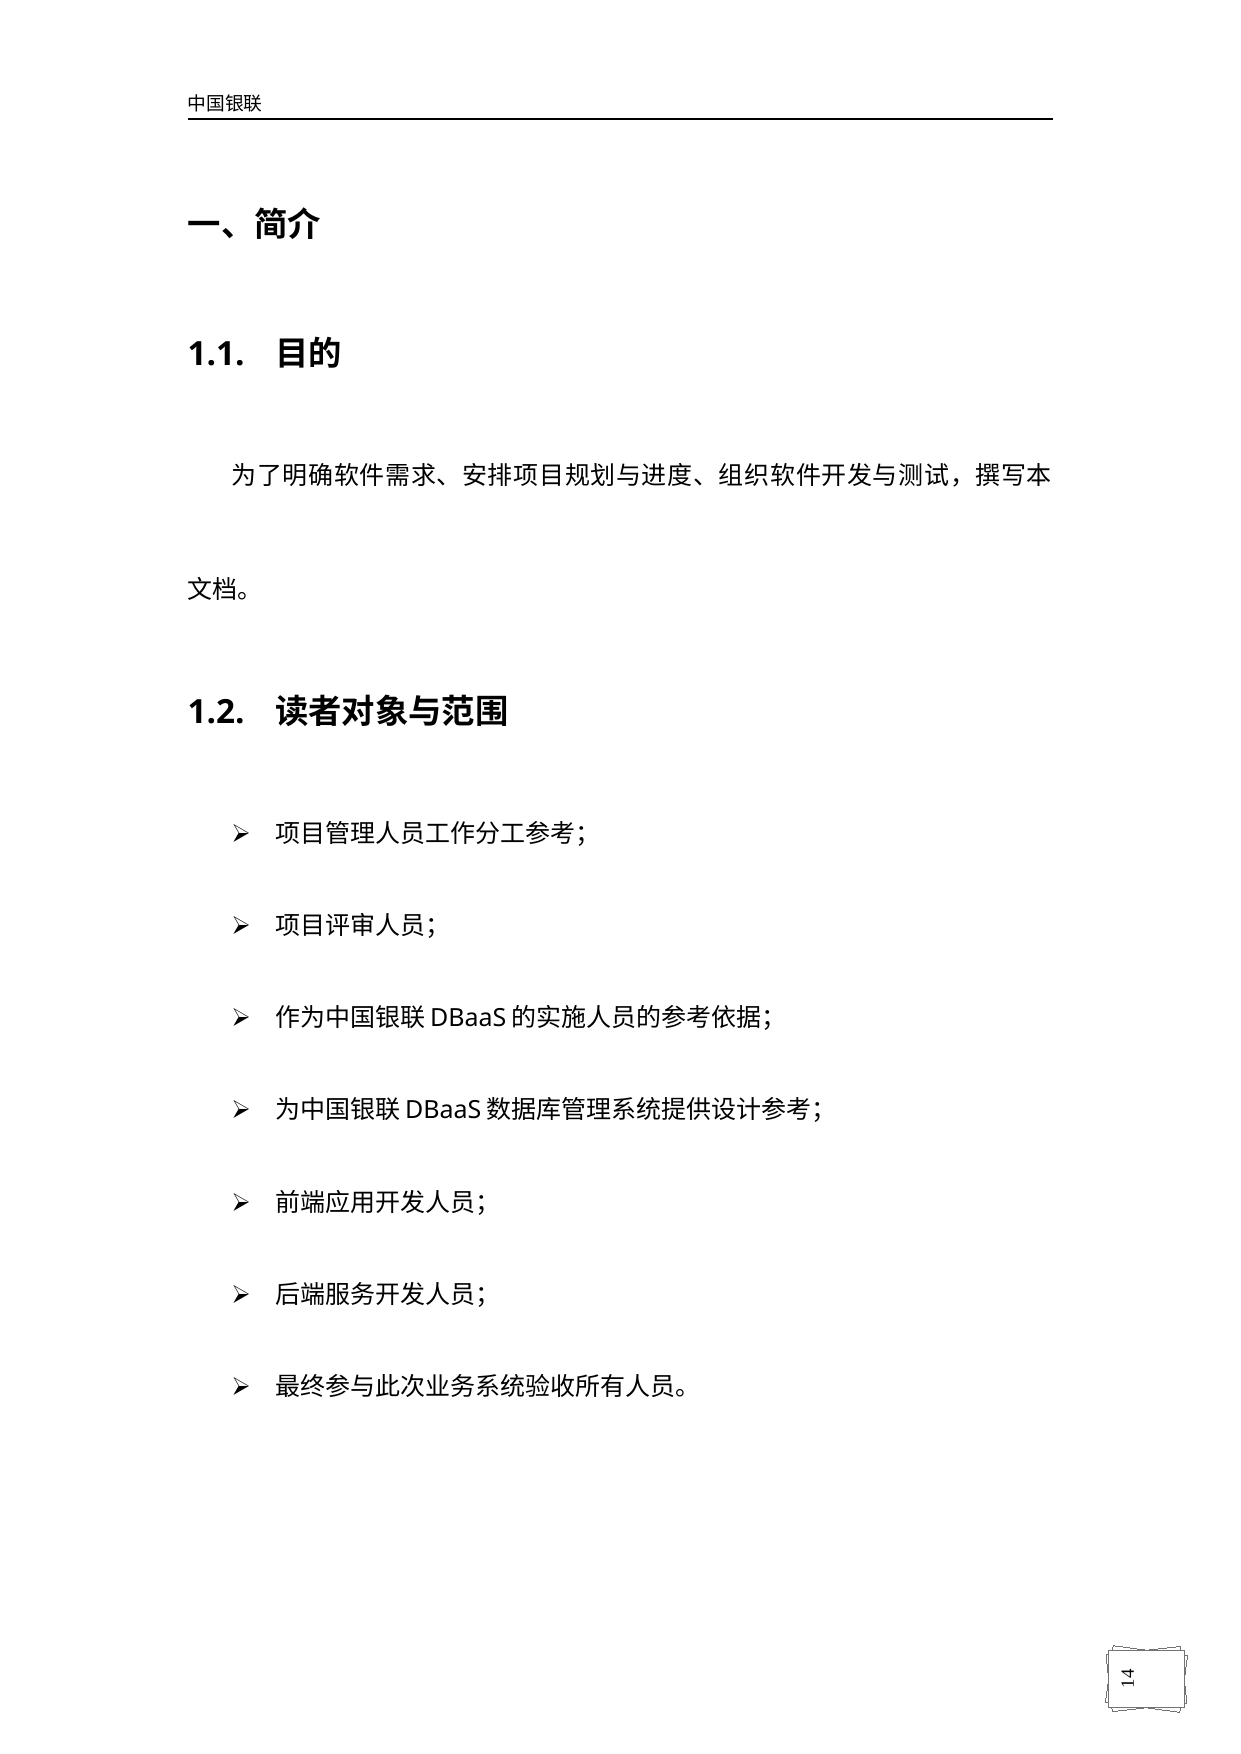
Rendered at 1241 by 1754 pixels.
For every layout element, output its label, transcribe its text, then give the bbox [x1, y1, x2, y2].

list 为中国银联DBaaS数据库管理系统提供设计参考； [231, 1076, 1053, 1141]
list 项目管理人员工作分工参考； [231, 799, 1053, 864]
list 最终参与此次业务系统验收所有人员。 [231, 1352, 1053, 1417]
list 作为中国银联DBaaS的实施人员的参考依据； [231, 983, 1053, 1048]
list 项目评审人员； [231, 891, 1053, 956]
list 前端应用开发人员； [231, 1168, 1053, 1233]
list 后端服务开发人员； [231, 1260, 1053, 1325]
list 目的 [187, 318, 1053, 383]
text 为了明确软件需求、安排项目规划与进度、组织软件开发与测试，撰写本文档。 [187, 441, 1053, 620]
list 读者对象与范围 [187, 676, 1053, 741]
text 一、简介 [187, 189, 1053, 254]
